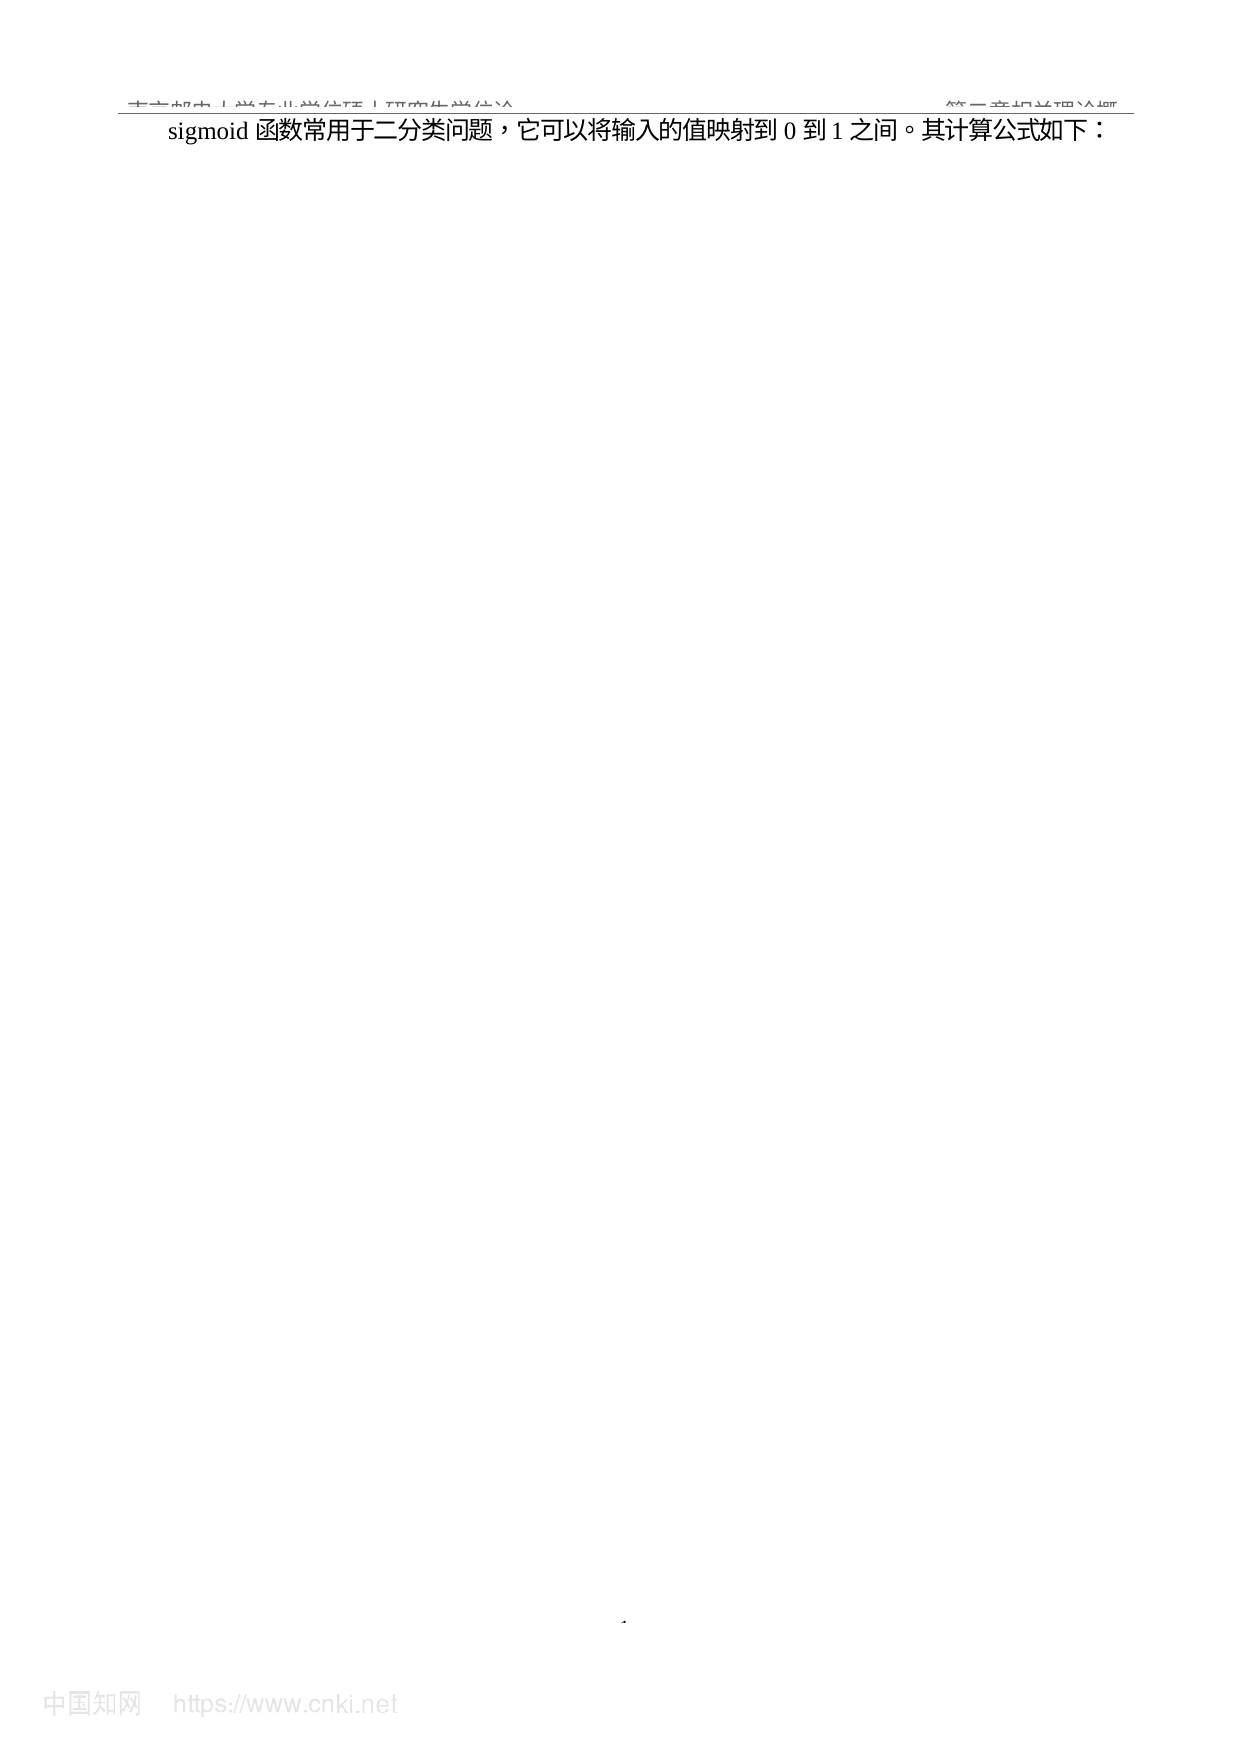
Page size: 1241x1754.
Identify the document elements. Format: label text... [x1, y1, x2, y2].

picture [337, 1694, 352, 1713]
text sigmoid 函数常用于二分类问题，它可以将输入的值映射到 0 到 1 之间。其计算公式如下： [168, 112, 1178, 147]
picture [44, 1691, 140, 1716]
picture [356, 1694, 397, 1713]
